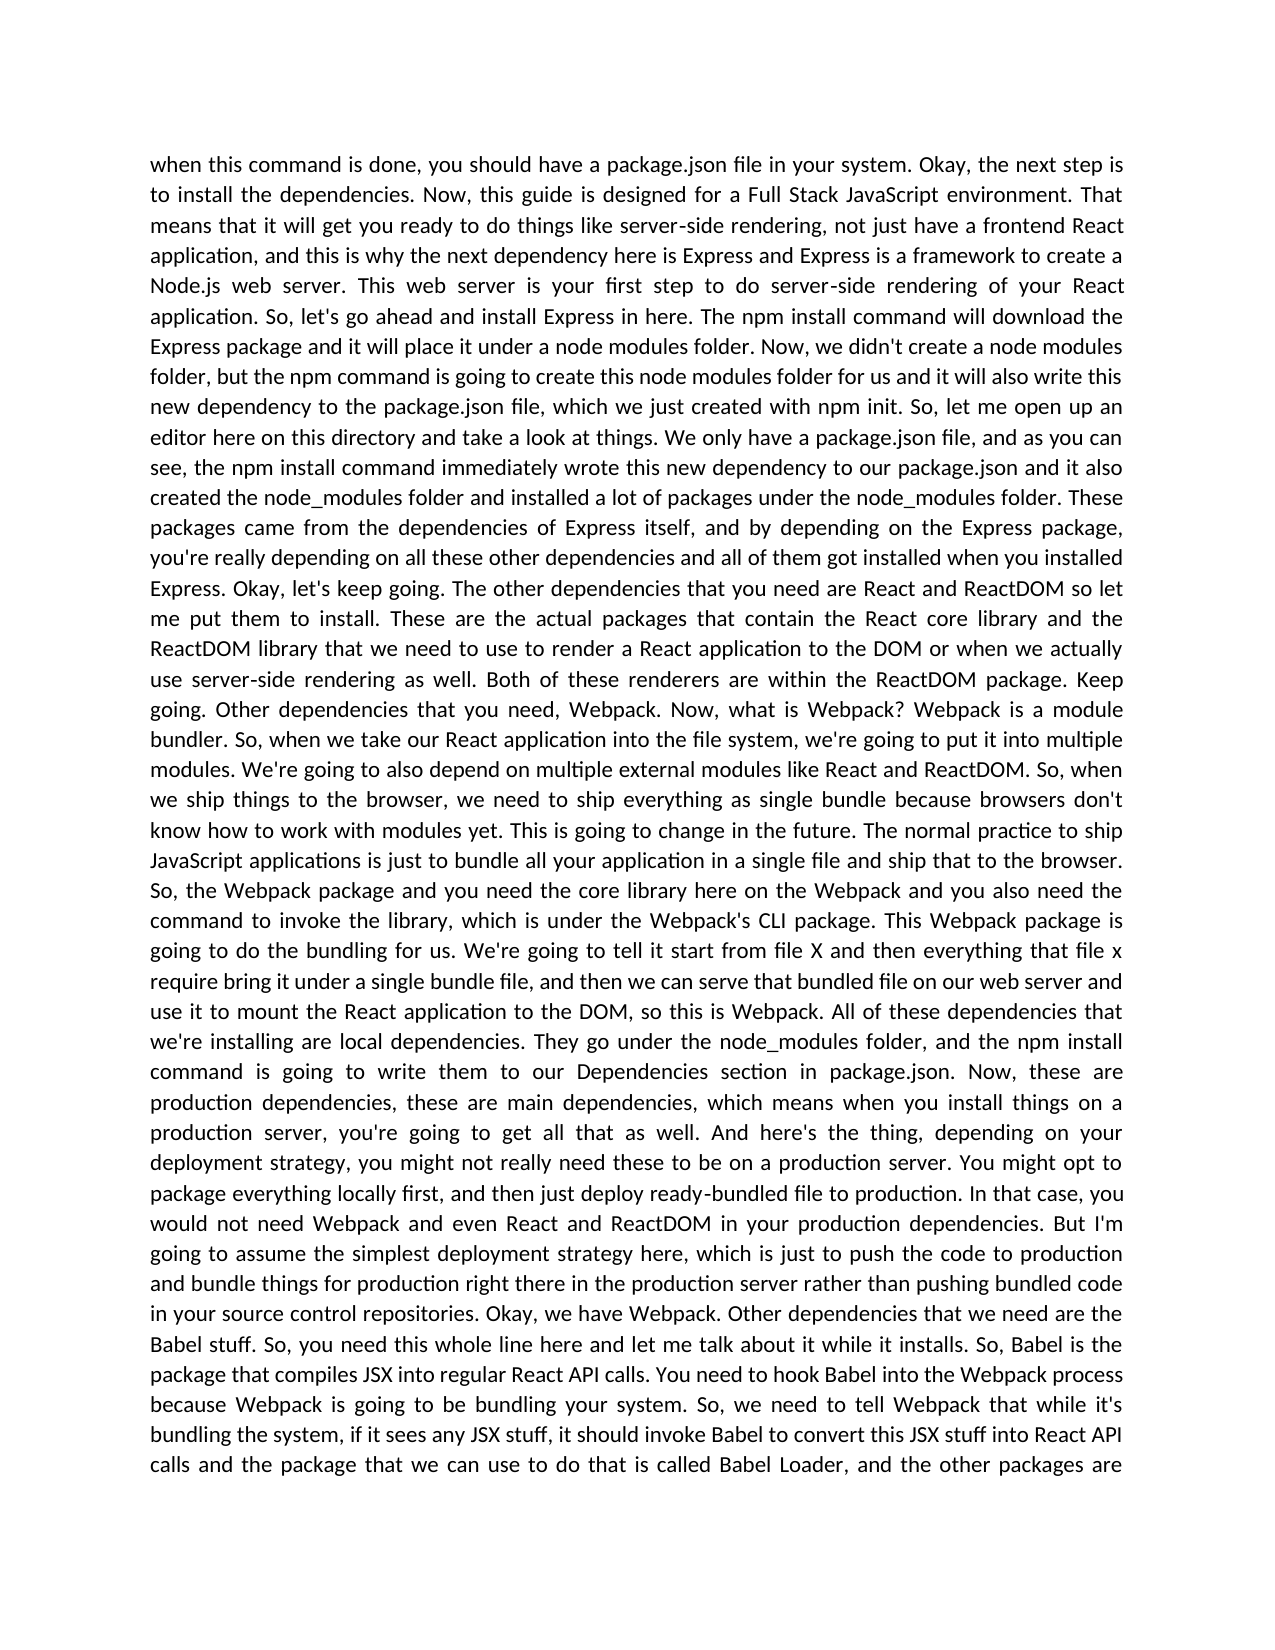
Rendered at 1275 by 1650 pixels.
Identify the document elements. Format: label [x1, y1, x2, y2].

text [150, 150, 1125, 1479]
